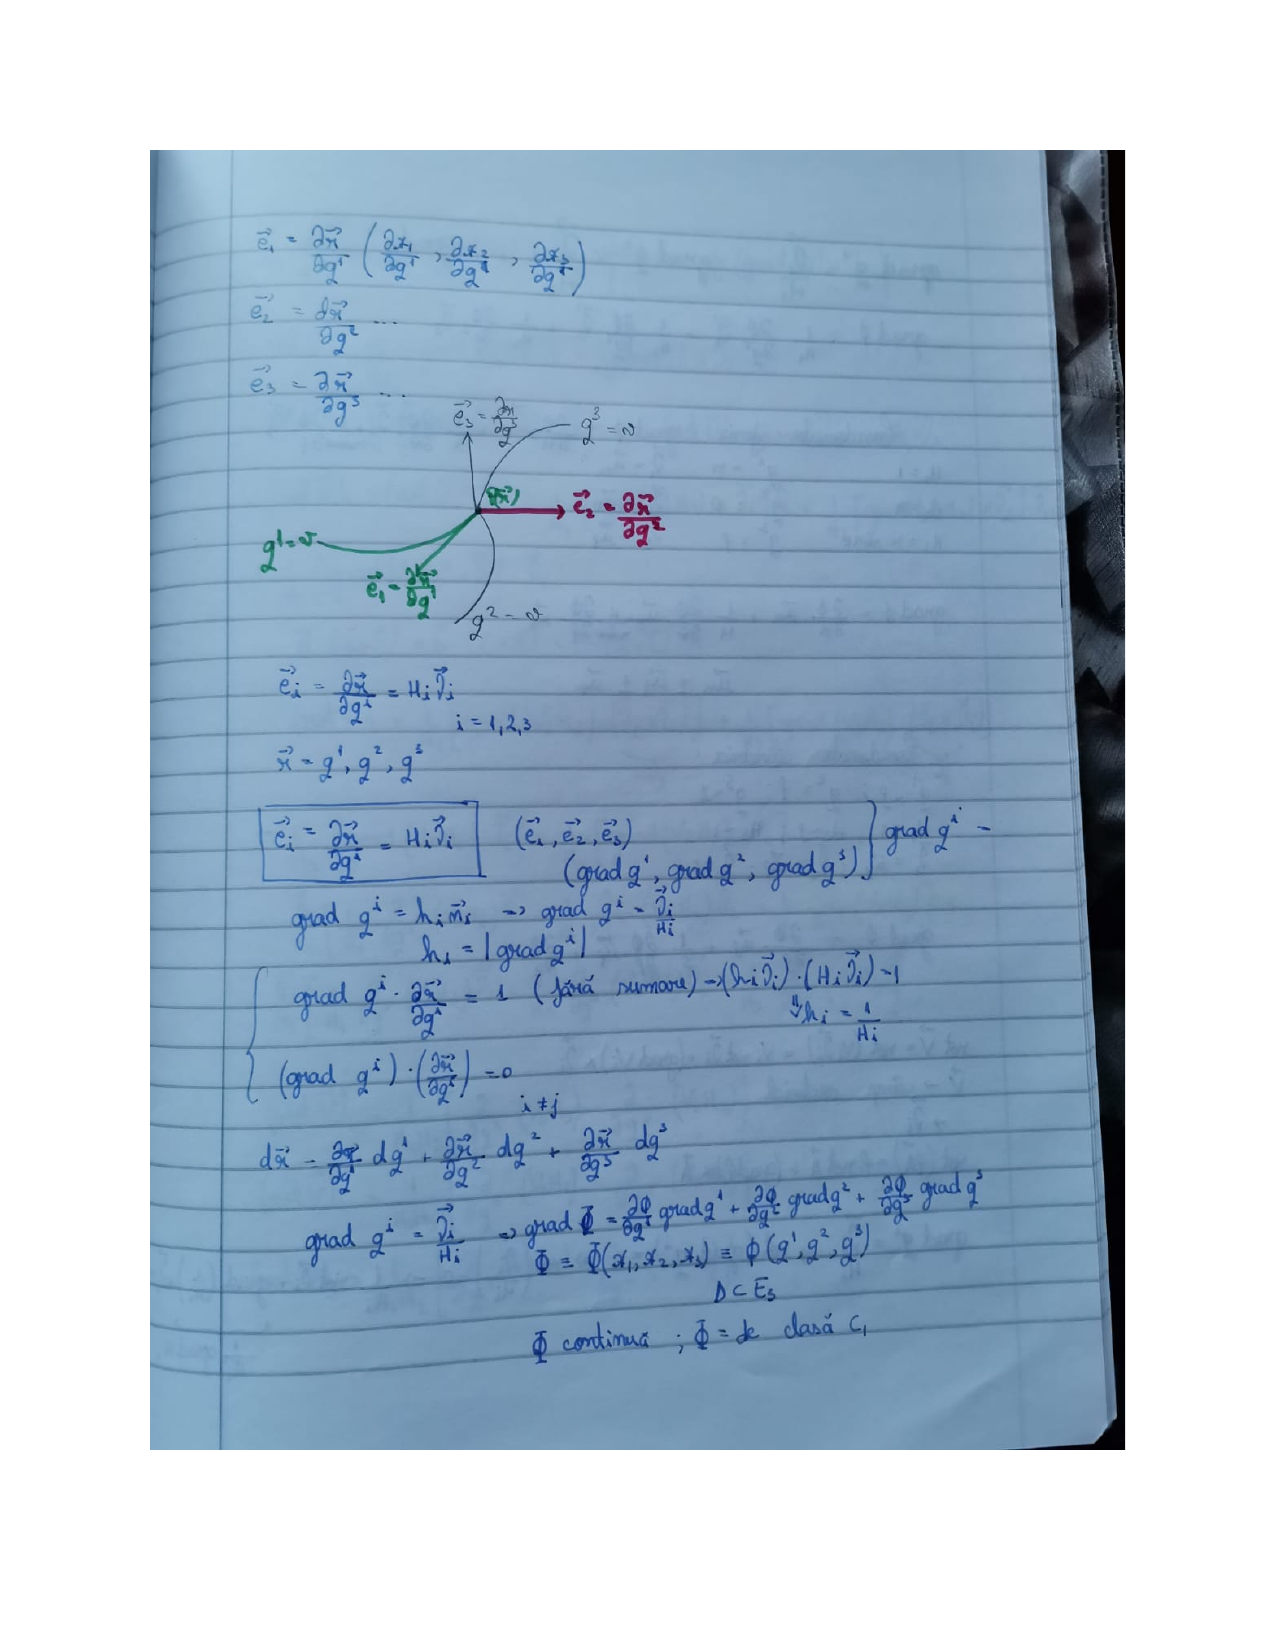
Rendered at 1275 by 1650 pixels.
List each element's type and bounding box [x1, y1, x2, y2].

picture [150, 150, 1125, 1450]
